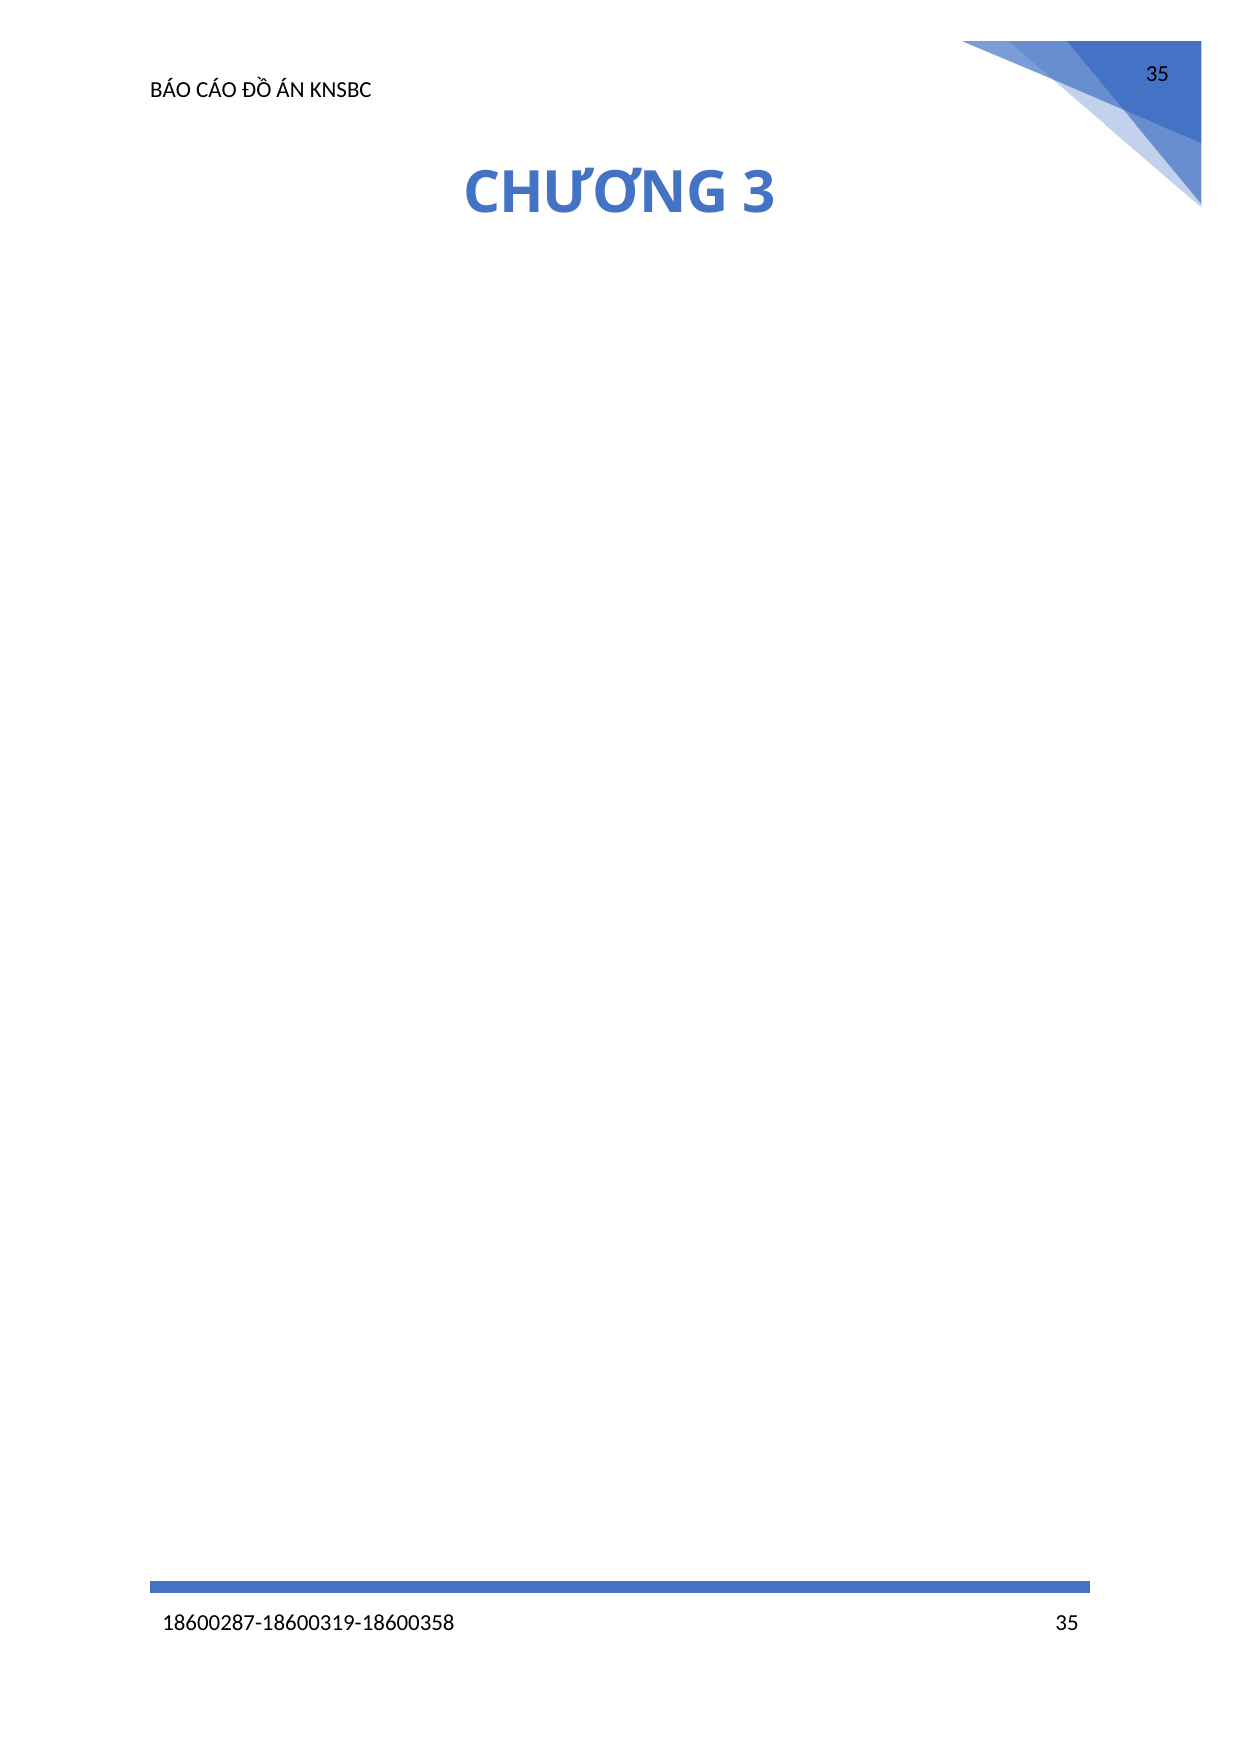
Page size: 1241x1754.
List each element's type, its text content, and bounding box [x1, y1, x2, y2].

title CHƯƠNG 3 [150, 150, 1090, 229]
picture [962, 41, 1202, 207]
